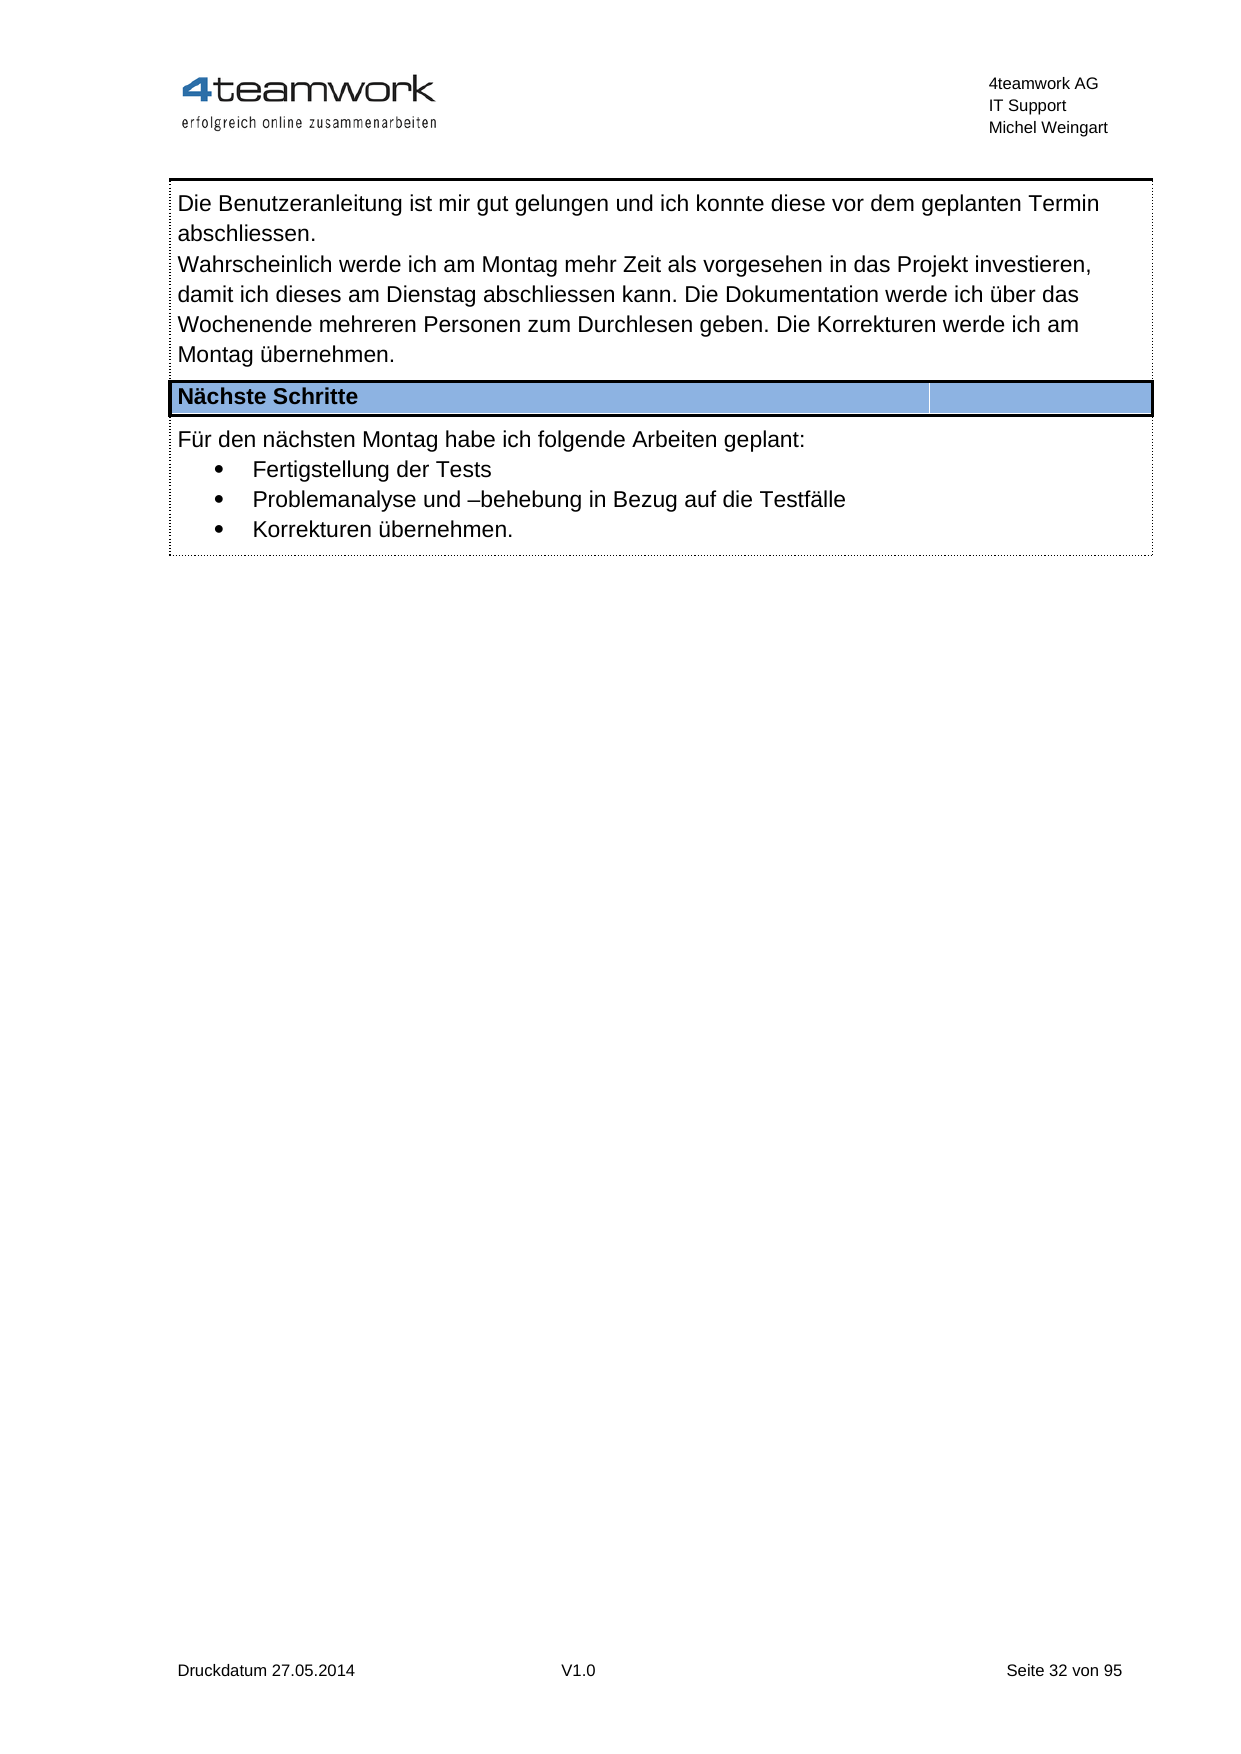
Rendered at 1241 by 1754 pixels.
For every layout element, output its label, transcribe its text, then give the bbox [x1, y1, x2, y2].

table_cell Die Benutzeranleitung ist mir gut gelungen und ich konnte diese vor dem geplanten Termin abschliessen. Wahrscheinlich werde ich am Montag mehr Zeit als vorgesehen in das Projekt investieren, damit ich dieses am Dienstag abschliessen kann. Die Dokumentation werde ich über das Wochenende mehreren Personen zum Durchlesen geben. Die Korrekturen werde ich am Montag übernehmen. [170, 181, 1152, 380]
table_cell [930, 383, 1041, 413]
table_cell Nächste Schritte [172, 383, 818, 413]
table_cell Für den nächsten Montag habe ich folgende Arbeiten geplant: Fertigstellung der Tests Problemanalyse und –behebung in Bezug auf die Testfälle Korrekturen übernehmen. [170, 417, 1152, 555]
picture [177, 69, 440, 134]
table_cell [818, 383, 929, 413]
table_cell [1041, 383, 1151, 413]
